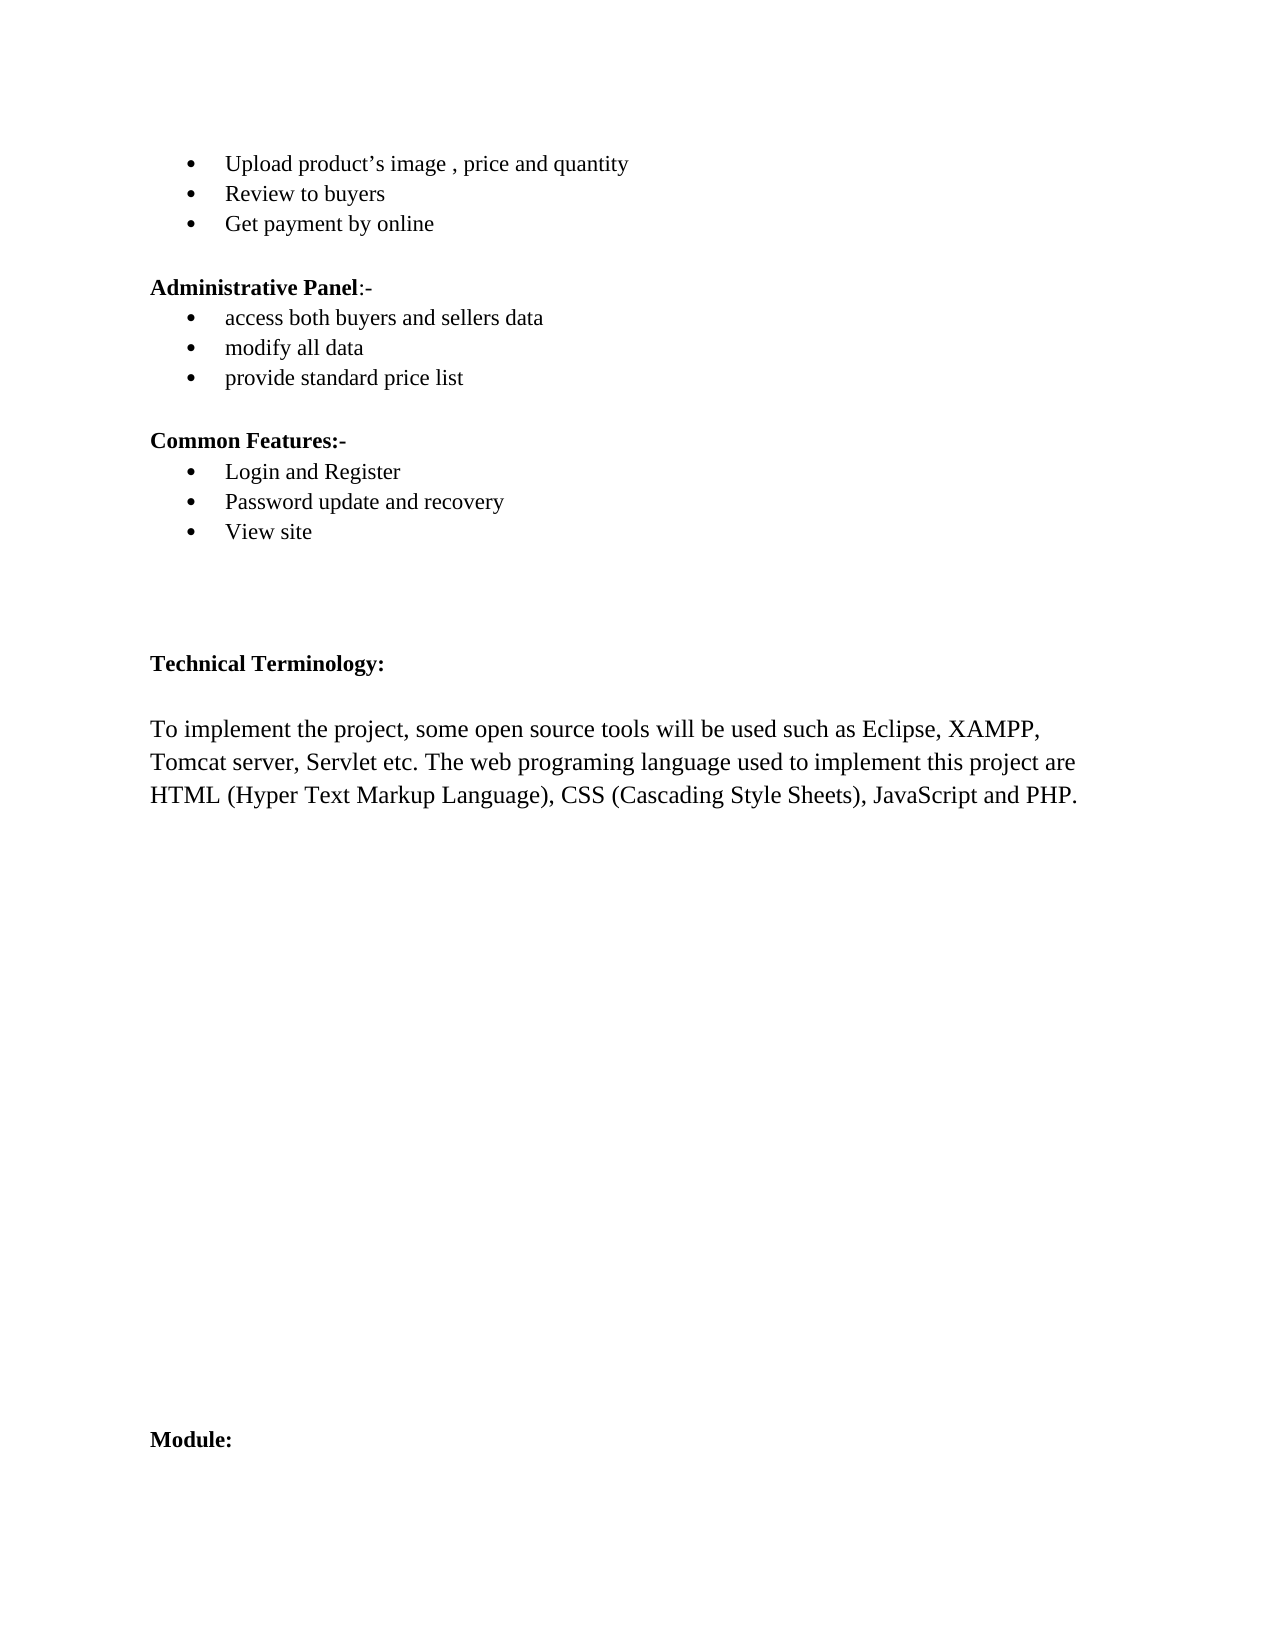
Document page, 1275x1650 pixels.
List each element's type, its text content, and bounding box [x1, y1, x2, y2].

list access both buyers and sellers data [187, 304, 1125, 330]
text Technical Terminology: [150, 650, 1125, 677]
list Login and Register [187, 458, 1125, 484]
list View site [187, 518, 1125, 544]
list modify all data [187, 334, 1125, 360]
text Module: [150, 1426, 1125, 1452]
text Administrative Panel:- [150, 274, 1125, 300]
text To implement the project, some open source tools will be used such as Eclipse, XAMPP, Tomcat server, Servlet etc. The web programing language used to implement this project are HTML (Hyper Text Markup Language), CSS (Cascading Style Sheets), JavaScript and PHP. [150, 714, 1125, 809]
list Password update and recovery [187, 488, 1125, 514]
list Get payment by online [187, 210, 1125, 237]
text Common Features:- [150, 427, 1125, 454]
list provide standard price list [187, 364, 1125, 391]
list Review to buyers [187, 180, 1125, 207]
list Upload product’s image , price and quantity [187, 150, 1125, 176]
